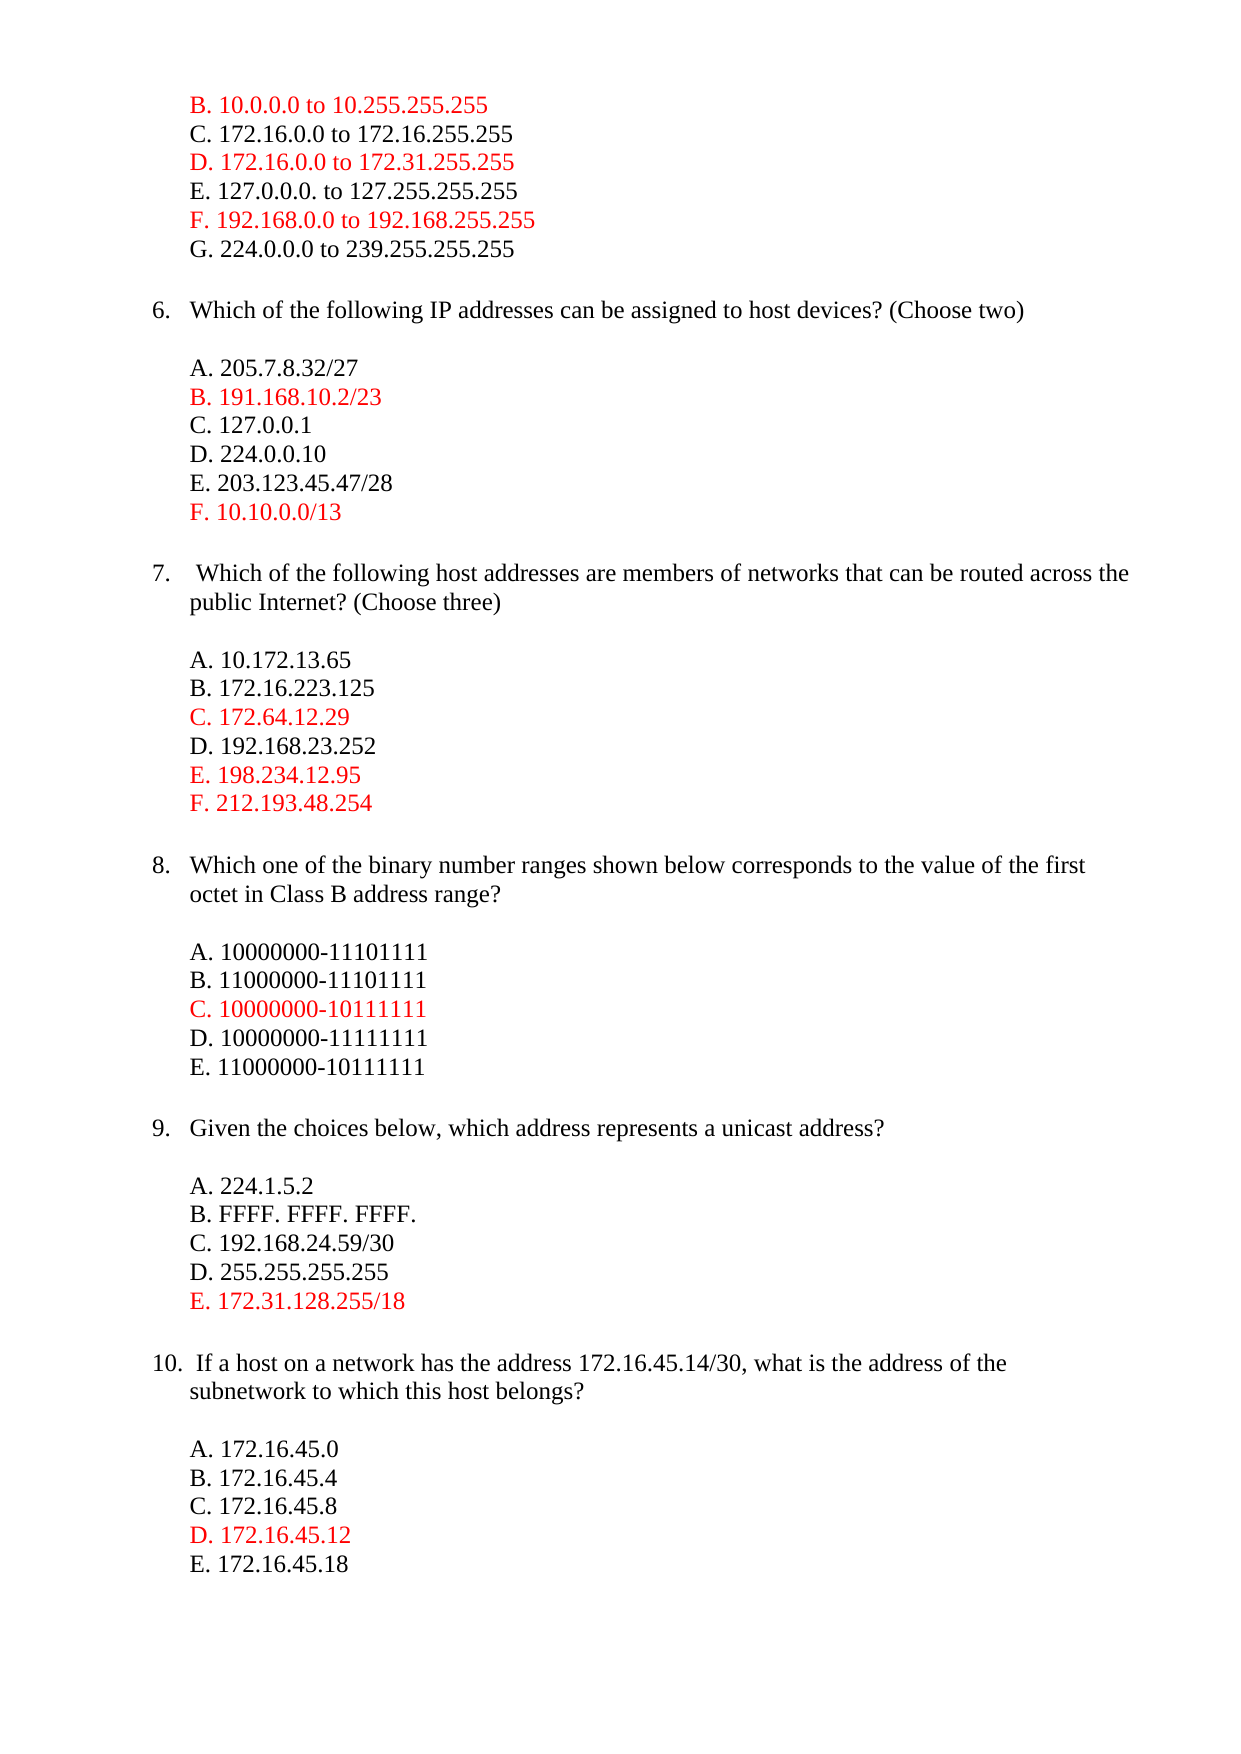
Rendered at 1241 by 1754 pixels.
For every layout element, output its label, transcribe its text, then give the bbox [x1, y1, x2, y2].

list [152, 90, 1135, 262]
list Which one of the binary number ranges shown below corresponds to the value of the first octet in Class B address range? A. 10000000-11101111 B. 11000000-11101111 C. 10000000-10111111 D. 10000000-11111111 E. 11000000-10111111 [152, 850, 1135, 1080]
list If a host on a network has the address 172.16.45.14/30, what is the address of the subnetwork to which this host belongs? A. 172.16.45.0 B. 172.16.45.4 C. 172.16.45.8 D. 172.16.45.12 E. 172.16.45.18 [152, 1348, 1135, 1578]
list Given the choices below, which address represents a unicast address? A. 224.1.5.2 B. FFFF. FFFF. FFFF. C. 192.168.24.59/30 D. 255.255.255.255 E. 172.31.128.255/18 [152, 1113, 1135, 1314]
list Which of the following IP addresses can be assigned to host devices? (Choose two) A. 205.7.8.32/27 B. 191.168.10.2/23 C. 127.0.0.1 D. 224.0.0.10 E. 203.123.45.47/28 F. 10.10.0.0/13 [152, 296, 1135, 526]
list Which of the following host addresses are members of networks that can be routed across the public Internet? (Choose three) A. 10.172.13.65 B. 172.16.223.125 C. 172.64.12.29 D. 192.168.23.252 E. 198.234.12.95 F. 212.193.48.254 [152, 558, 1135, 817]
